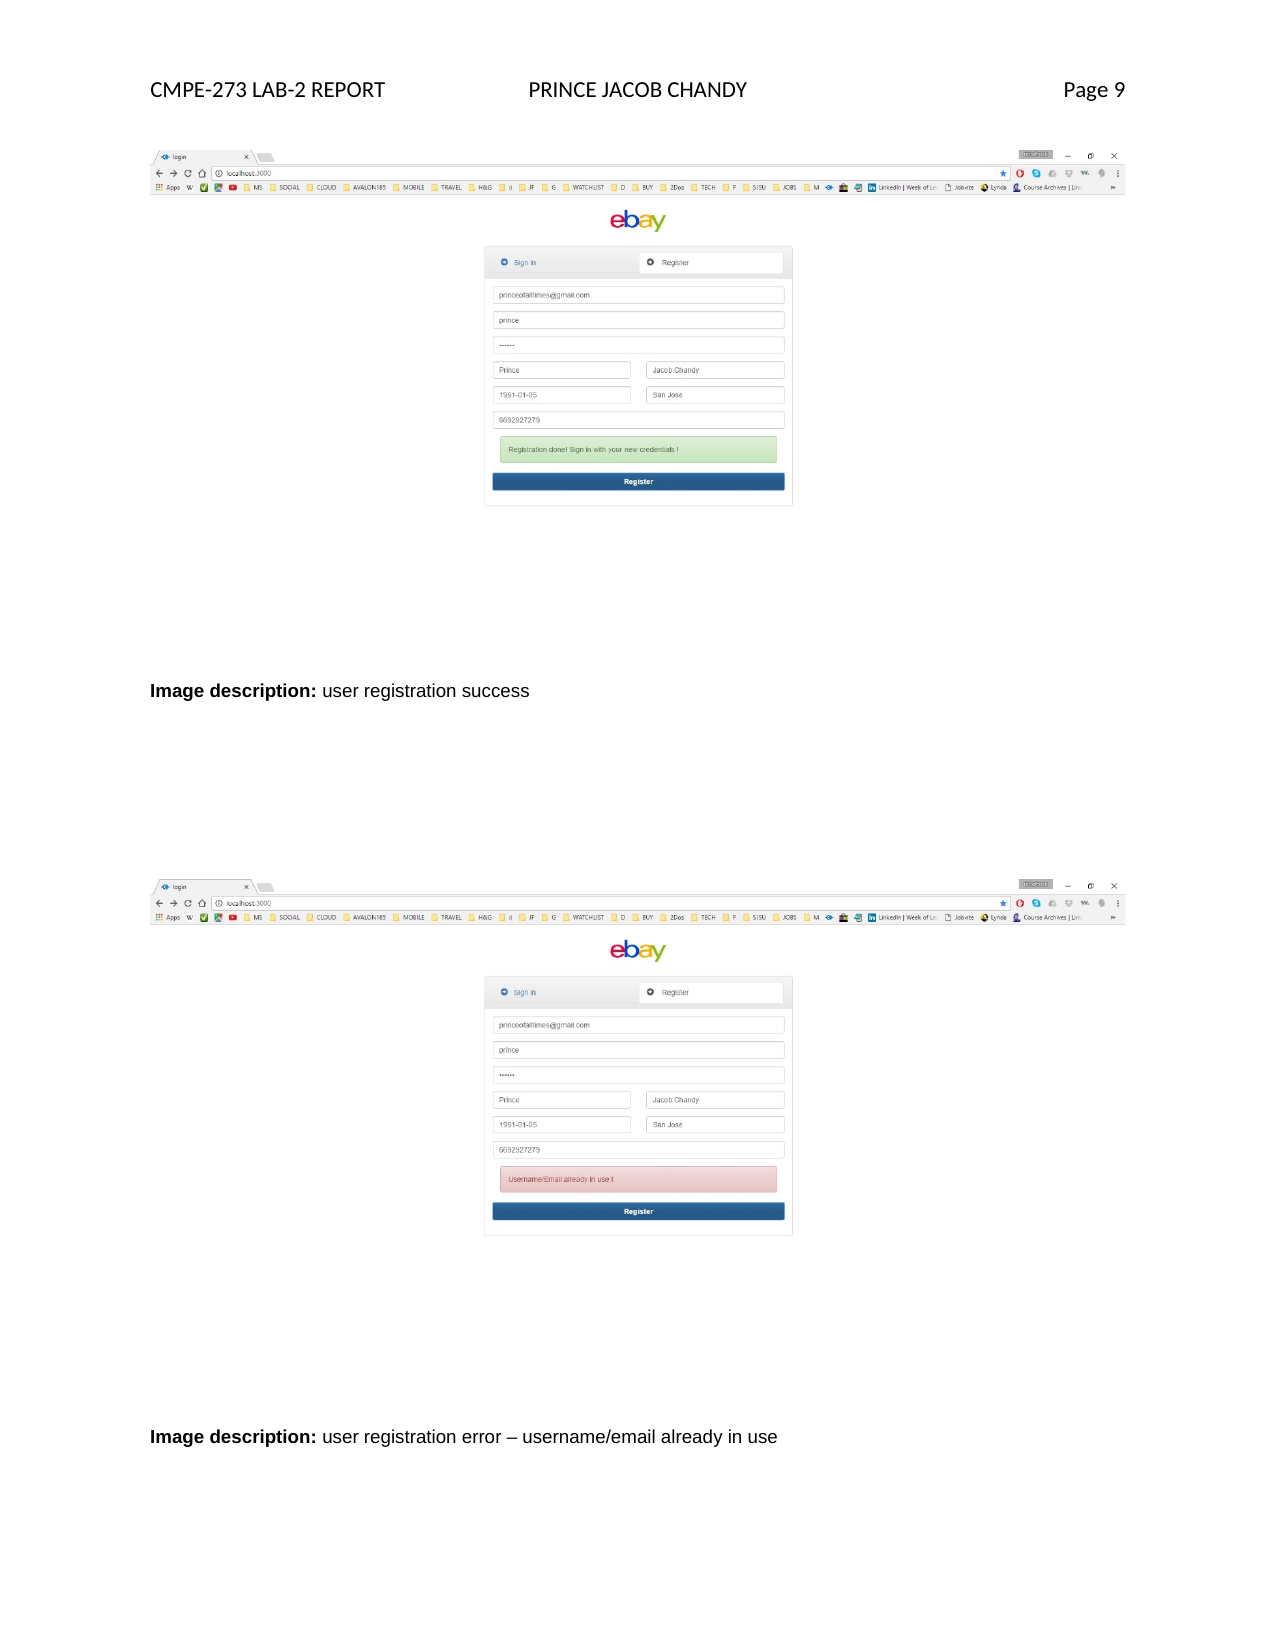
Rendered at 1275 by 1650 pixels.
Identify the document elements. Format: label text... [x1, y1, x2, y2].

picture [150, 879, 1125, 1408]
text Image description: user registration error – username/email already in use [150, 1426, 1125, 1448]
text Image description: user registration success [150, 679, 1125, 702]
picture [150, 150, 1125, 679]
